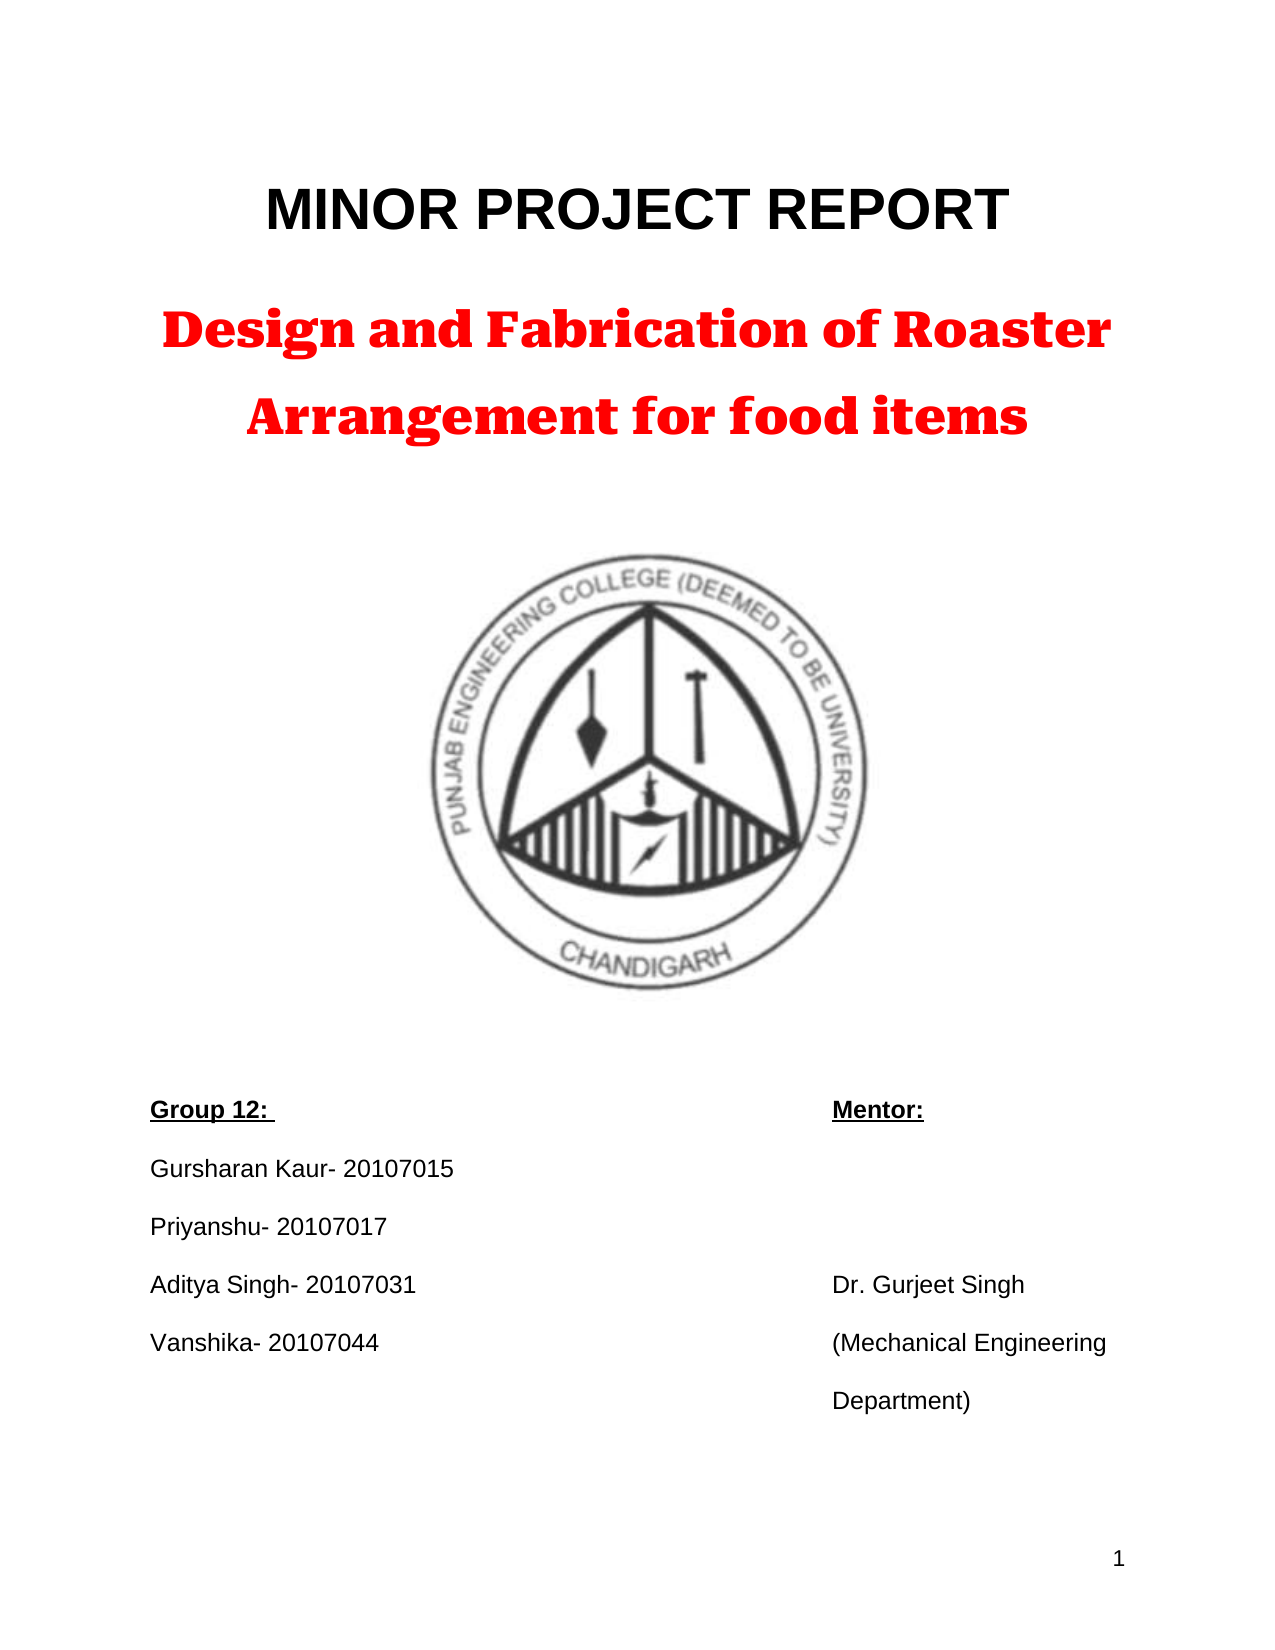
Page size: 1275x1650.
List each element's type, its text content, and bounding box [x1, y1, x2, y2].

picture [355, 501, 931, 1047]
text Aditya Singh- 20107031 Dr. Gurjeet Singh [150, 1269, 1125, 1298]
text Vanshika- 20107044 (Mechanical Engineering [150, 1328, 1125, 1356]
text Department) [150, 1386, 1125, 1414]
text Priyanshu- 20107017 [150, 1212, 1125, 1240]
text Group 12: Mentor: [150, 1096, 1125, 1124]
text MINOR PROJECT REPORT [150, 175, 1125, 242]
text Design and Fabrication of Roaster Arrangement for food items [150, 301, 1125, 447]
text Gursharan Kaur- 20107015 [150, 1153, 1125, 1182]
